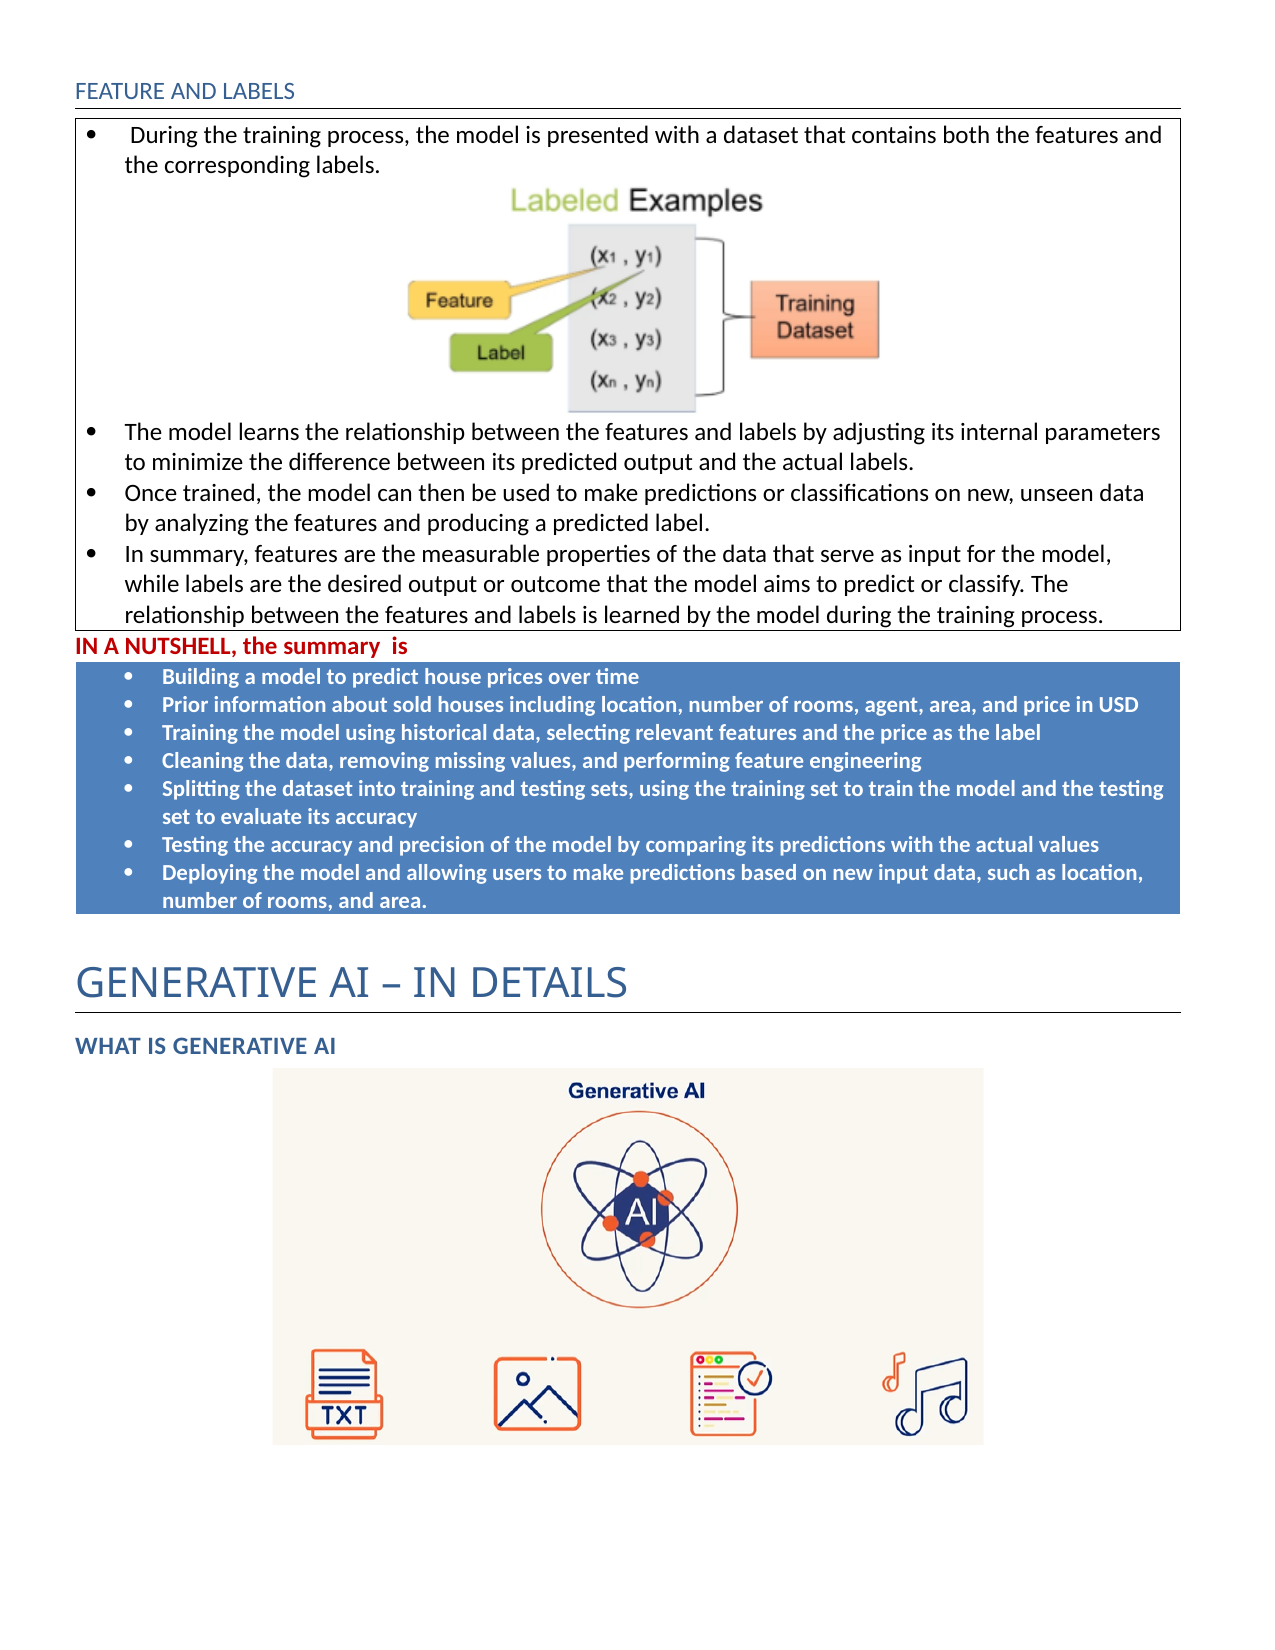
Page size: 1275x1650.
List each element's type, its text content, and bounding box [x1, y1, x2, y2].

table_header Building a model to predict house prices over time Prior information about sold houses including location, number of rooms, agent, area, and price in USD Training the model using historical data, selecting relevant features and the price as the label Cleaning the data, removing missing values, and performing feature engineering Splitting the dataset into training and testing sets, using the training set to train the model and the testing set to evaluate its accuracy Testing the accuracy and precision of the model by comparing its predictions with the actual values Deploying the model and allowing users to make predictions based on new input data, such as location, number of rooms, and area. [76, 662, 1180, 914]
picture [405, 180, 889, 416]
subtitle GENERATIVE AI – IN DETAILS [75, 953, 1181, 1012]
picture [272, 1068, 984, 1445]
text WHAT IS GENERATIVE AI [75, 1030, 1181, 1061]
text IN A NUTSHELL, the summary is [75, 631, 1181, 661]
table_header During the training process, the model is presented with a dataset that contains both the features and the corresponding labels. The model learns the relationship between the features and labels by adjusting its internal parameters to minimize the difference between its predicted output and the actual labels. Once trained, the model can then be used to make predictions or classifications on new, unseen data by analyzing the features and producing a predicted label. In summary, features are the measurable properties of the data that serve as input for the model, while labels are the desired output or outcome that the model aims to predict or classify. The relationship between the features and labels is learned by the model during the training process. [76, 119, 1180, 629]
subtitle FEATURE AND LABELS [75, 75, 1181, 108]
